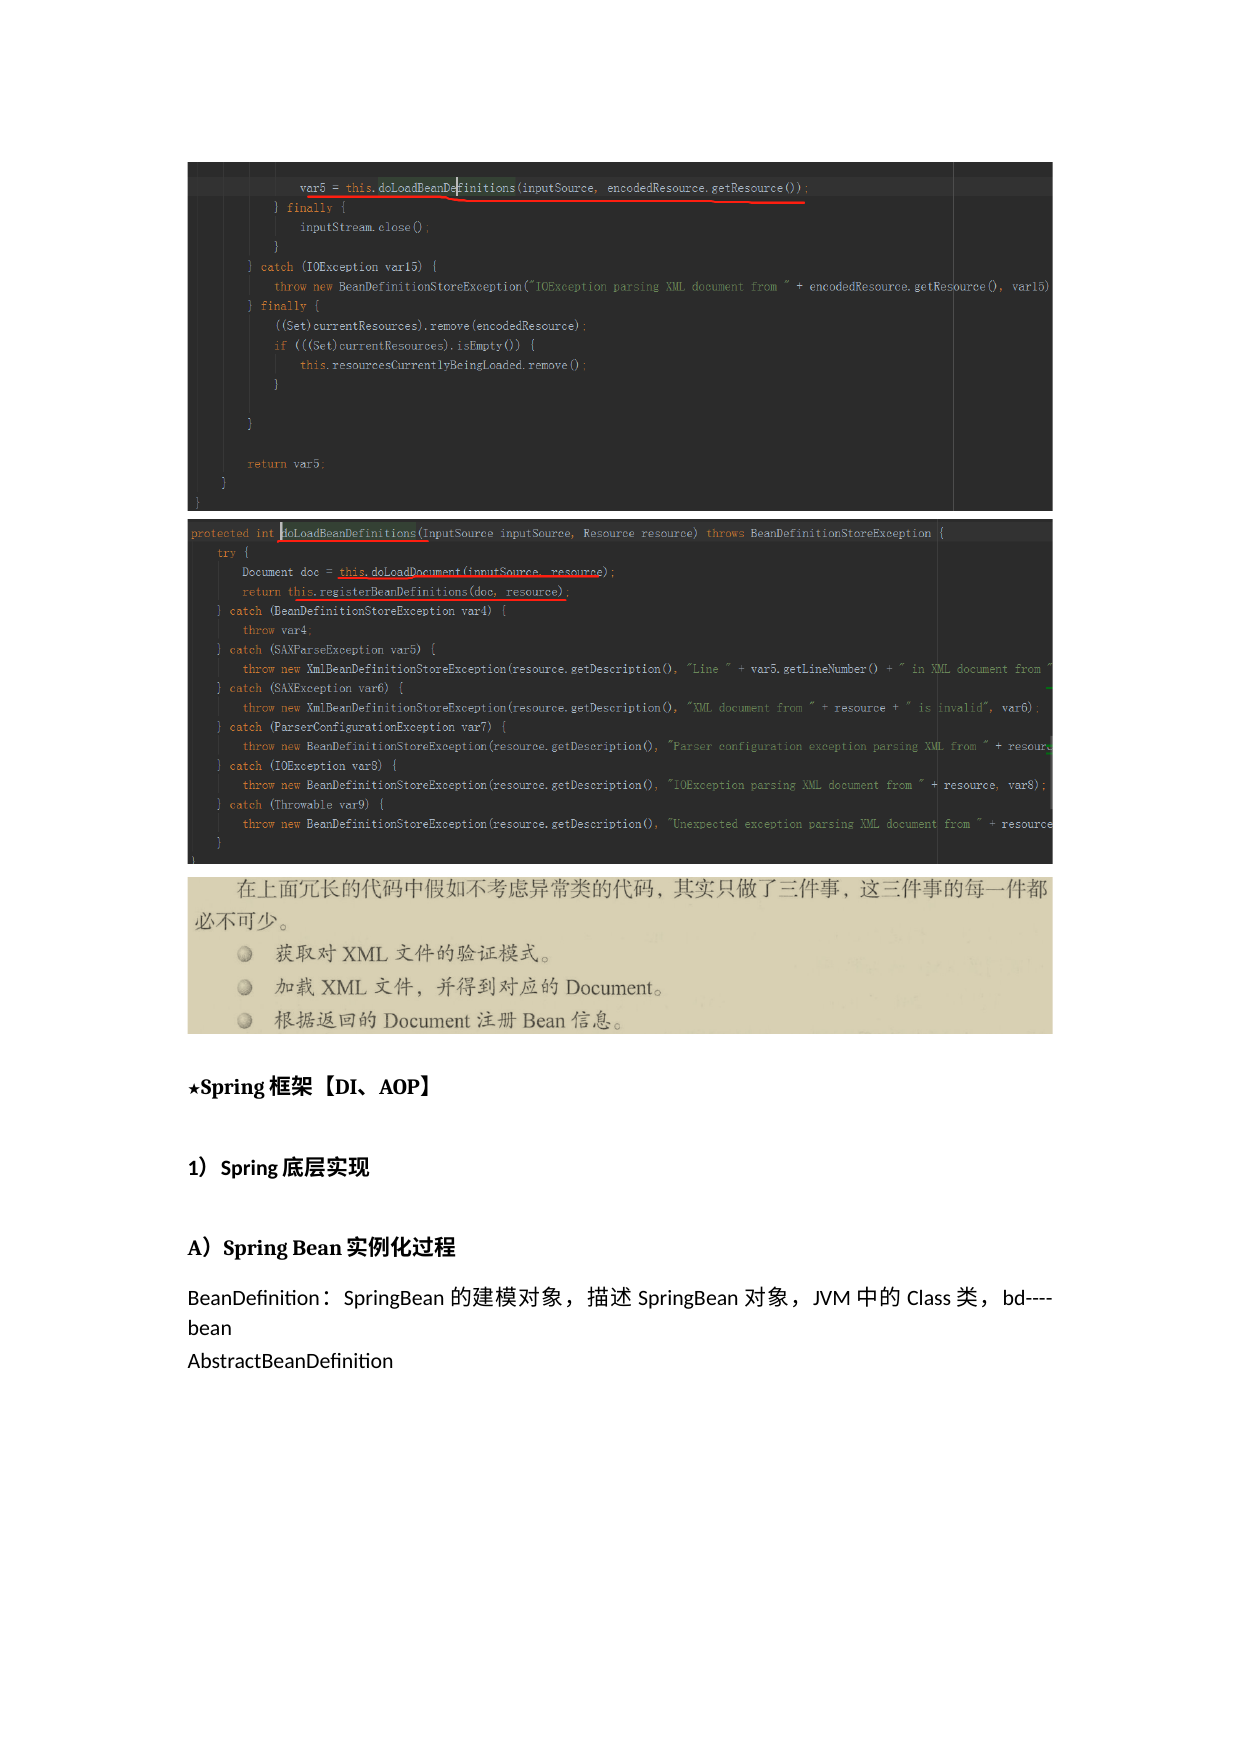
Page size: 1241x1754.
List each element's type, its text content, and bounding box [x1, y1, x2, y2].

picture [187, 162, 1053, 511]
text BeanDefinition：SpringBean的建模对象，描述SpringBean对象，JVM中的Class类，bd----bean [187, 1279, 1053, 1344]
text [187, 1344, 1053, 1377]
subtitle ★Spring框架【DI、AOP】 [187, 1069, 1053, 1101]
picture [187, 877, 1053, 1034]
picture [187, 519, 1053, 864]
subtitle 1）Spring底层实现 [187, 1149, 1053, 1182]
subtitle A）Spring Bean实例化过程 [187, 1229, 1053, 1262]
